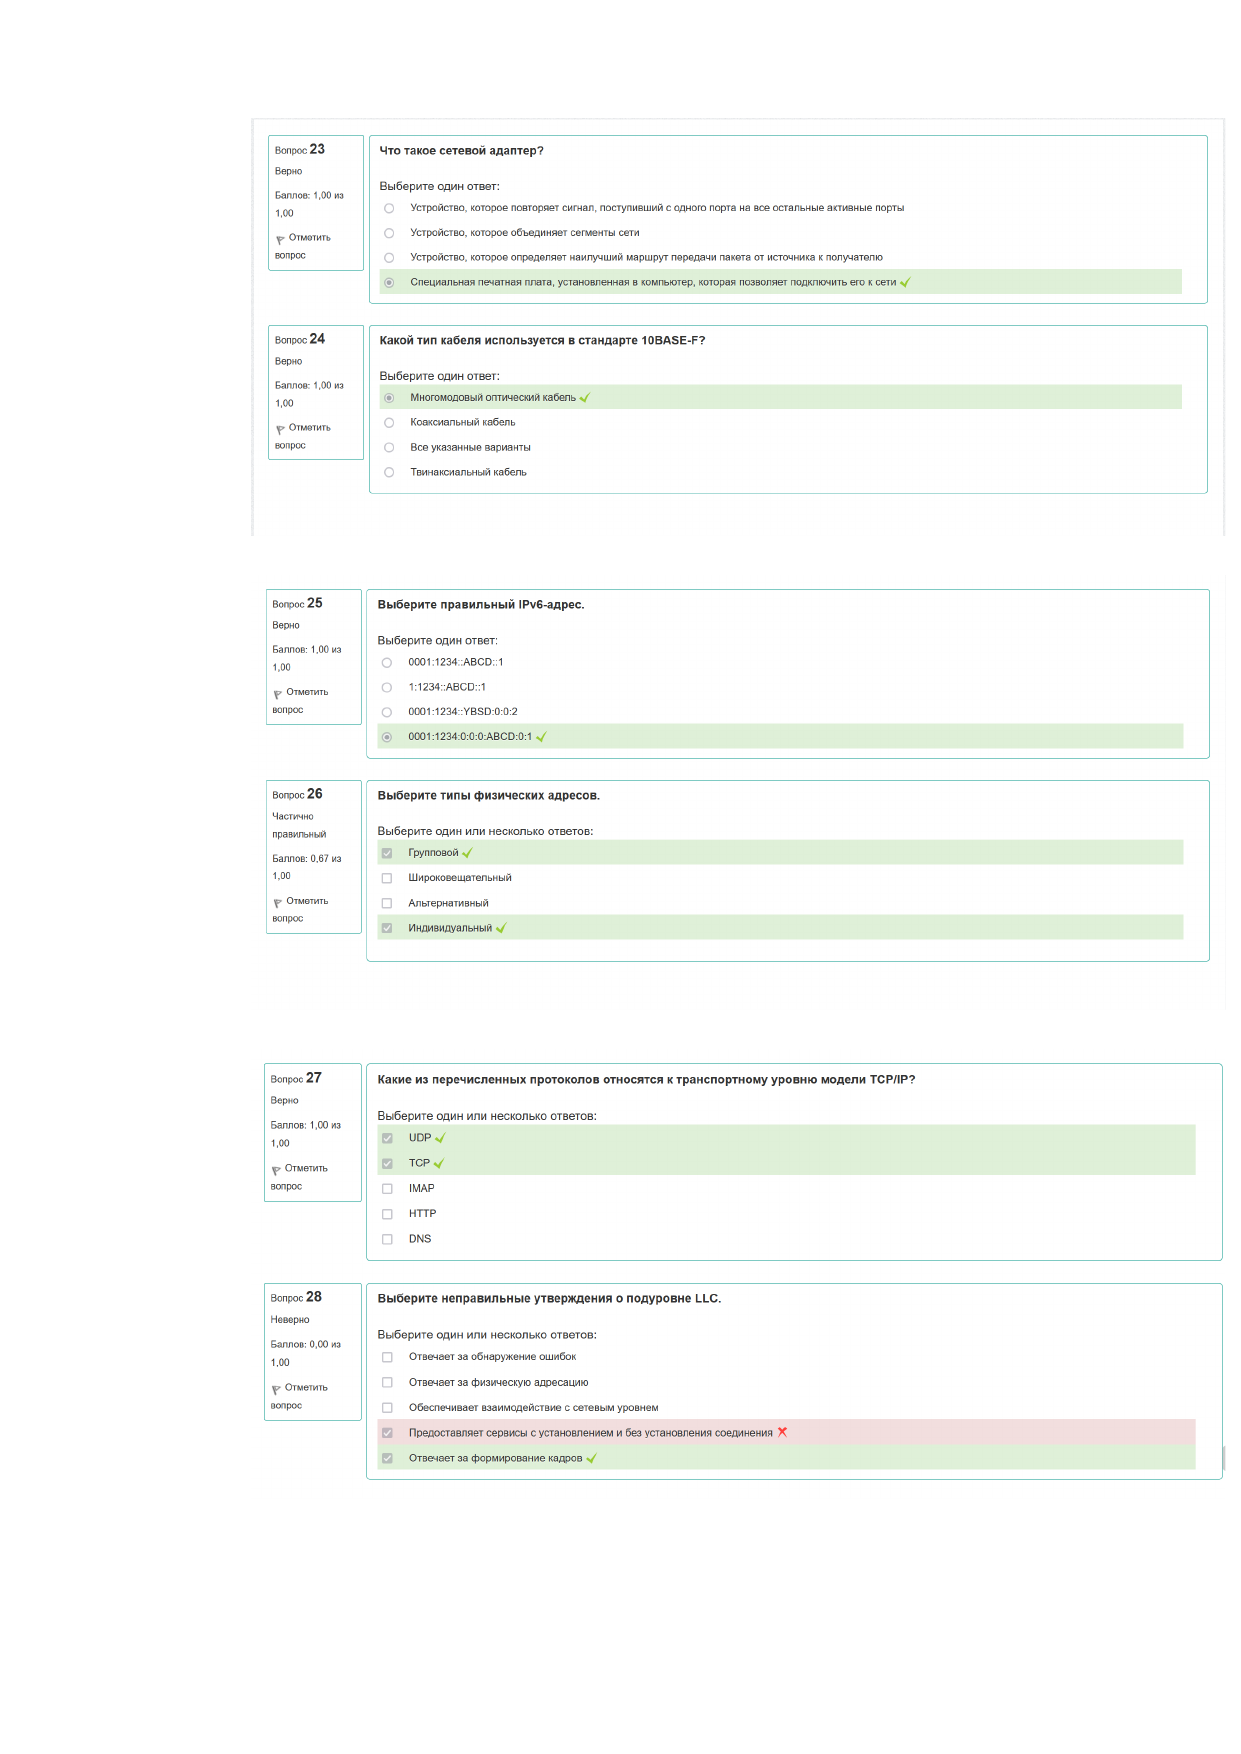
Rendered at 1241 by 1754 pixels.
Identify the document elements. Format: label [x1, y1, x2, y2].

picture [251, 118, 1226, 536]
picture [251, 575, 1226, 1010]
picture [251, 1049, 1226, 1499]
